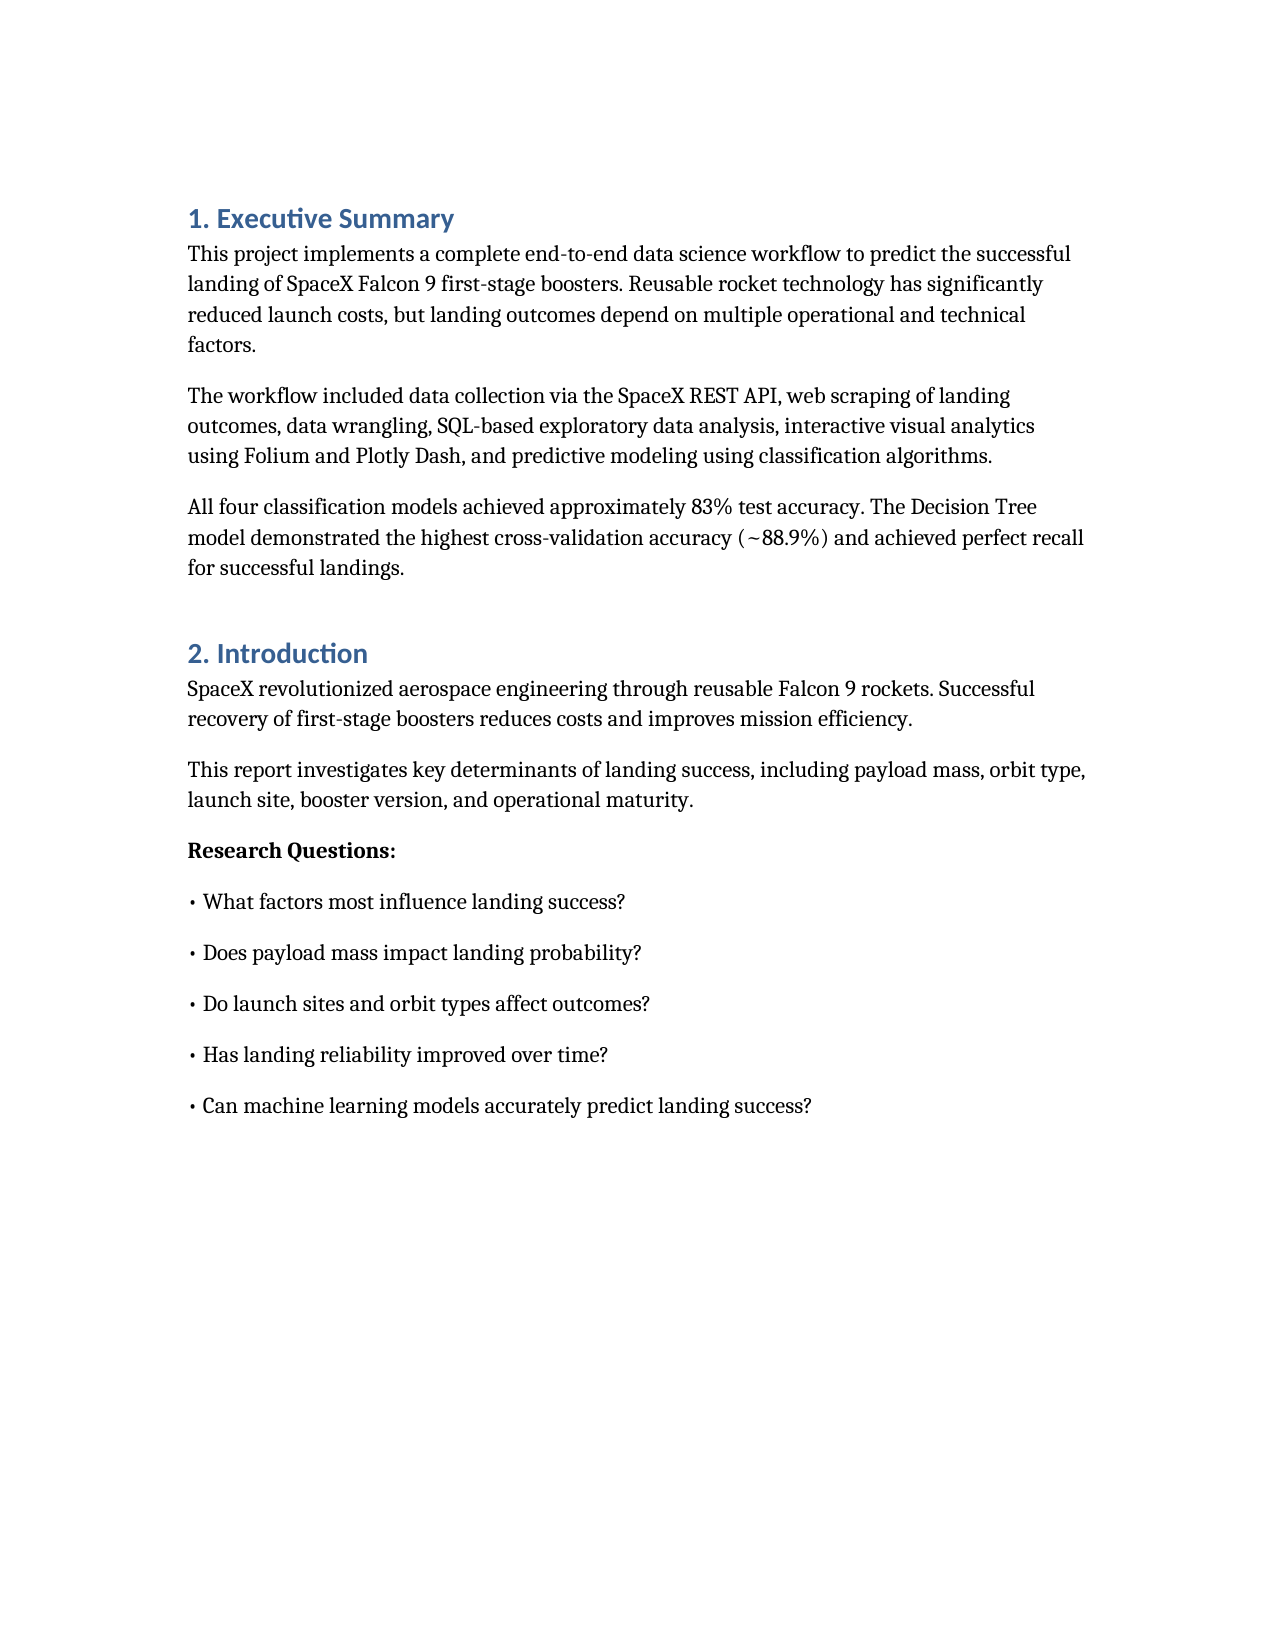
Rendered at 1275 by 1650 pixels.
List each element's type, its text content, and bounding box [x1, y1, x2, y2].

text SpaceX revolutionized aerospace engineering through reusable Falcon 9 rockets. Successful recovery of first-stage boosters reduces costs and improves mission efficiency. [187, 676, 1087, 732]
text • What factors most influence landing success? [187, 889, 1087, 916]
text All four classification models achieved approximately 83% test accuracy. The Decision Tree model demonstrated the highest cross-validation accuracy (~88.9%) and achieved perfect recall for successful landings. [187, 494, 1087, 581]
subtitle 1. Executive Summary [187, 200, 1087, 236]
text • Do launch sites and orbit types affect outcomes? [187, 991, 1087, 1018]
text • Has landing reliability improved over time? [187, 1042, 1087, 1069]
text Research Questions: [187, 838, 1087, 864]
text This project implements a complete end-to-end data science workflow to predict the successful landing of SpaceX Falcon 9 first-stage boosters. Reusable rocket technology has significantly reduced launch costs, but landing outcomes depend on multiple operational and technical factors. [187, 241, 1087, 358]
text • Does payload mass impact landing probability? [187, 940, 1087, 967]
text The workflow included data collection via the SpaceX REST API, web scraping of landing outcomes, data wrangling, SQL-based exploratory data analysis, interactive visual analytics using Folium and Plotly Dash, and predictive modeling using classification algorithms. [187, 383, 1087, 469]
text This report investigates key determinants of landing success, including payload mass, orbit type, launch site, booster version, and operational maturity. [187, 757, 1087, 813]
text • Can machine learning models accurately predict landing success? [187, 1093, 1087, 1120]
subtitle 2. Introduction [187, 635, 1087, 670]
